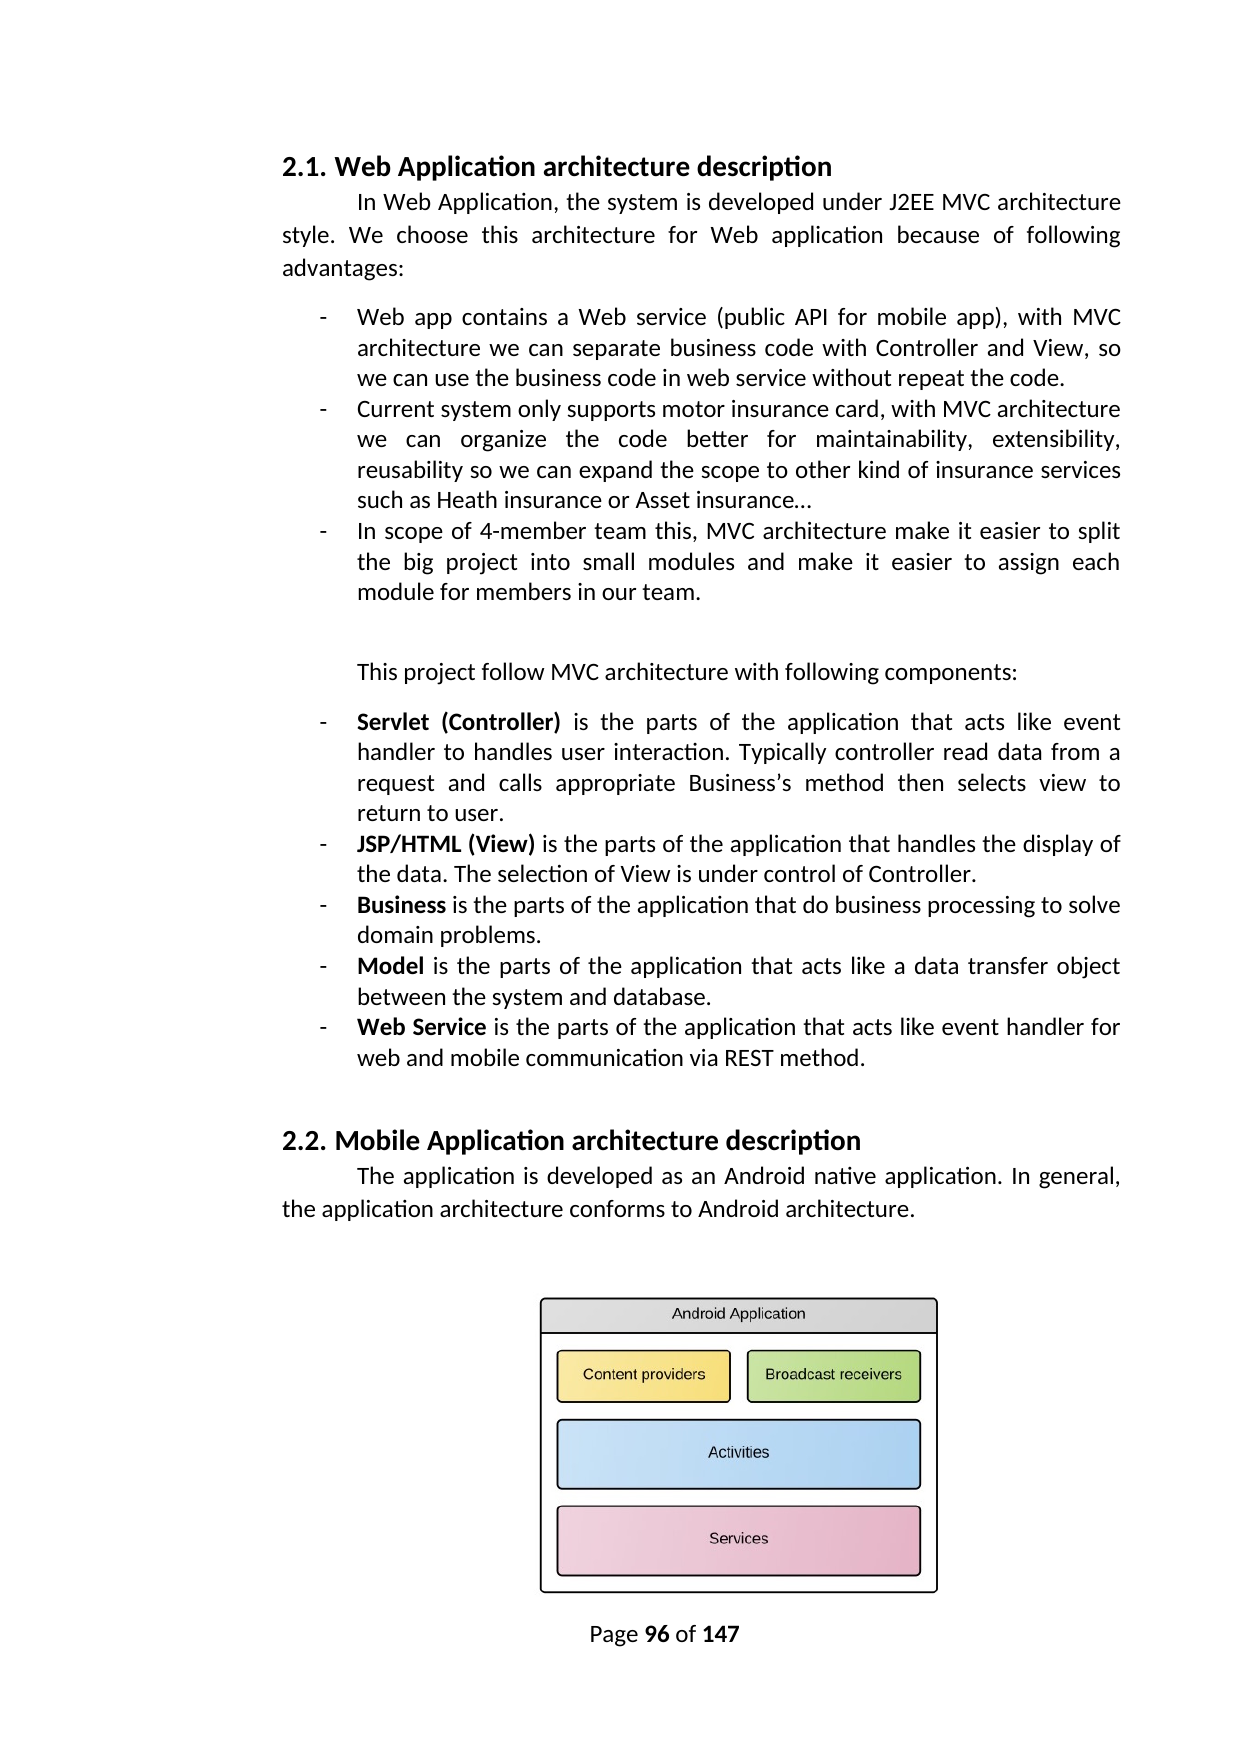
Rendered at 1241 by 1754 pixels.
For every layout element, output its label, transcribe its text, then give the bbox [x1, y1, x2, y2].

subtitle Mobile Application architecture description [282, 1122, 1122, 1157]
list Web Service is the parts of the application that acts like event handler for web and mobile communication via REST method. [319, 1011, 1122, 1072]
list Model is the parts of the application that acts like a data transfer object between the system and database. [319, 950, 1122, 1011]
text This project follow MVC architecture with following components: [319, 656, 1122, 687]
text In Web Application, the system is developed under J2EE MVC architecture style. We choose this architecture for Web application because of following advantages: [282, 186, 1122, 282]
subtitle Web Application architecture description [282, 148, 1122, 183]
list JSP/HTML (View) is the parts of the application that handles the display of the data. The selection of View is under control of Controller. [319, 828, 1122, 889]
list Current system only supports motor insurance card, with MVC architecture we can organize the code better for maintainability, extensibility, reusability so we can expand the scope to other kind of insurance services such as Heath insurance or Asset insurance… [319, 393, 1122, 515]
picture [533, 1292, 946, 1602]
list Business is the parts of the application that do business processing to solve domain problems. [319, 889, 1122, 950]
list Web app contains a Web service (public API for mobile app), with MVC architecture we can separate business code with Controller and View, so we can use the business code in web service without repeat the code. [319, 302, 1122, 393]
list In scope of 4-member team this, MVC architecture make it easier to split the big project into small modules and make it easier to assign each module for members in our team. [319, 515, 1122, 607]
list Servlet (Controller) is the parts of the application that acts like event handler to handles user interaction. Typically controller read data from a request and calls appropriate Business’s method then selects view to return to user. [319, 706, 1122, 828]
text The application is developed as an Android native application. In general, the application architecture conforms to Android architecture. [282, 1160, 1122, 1224]
